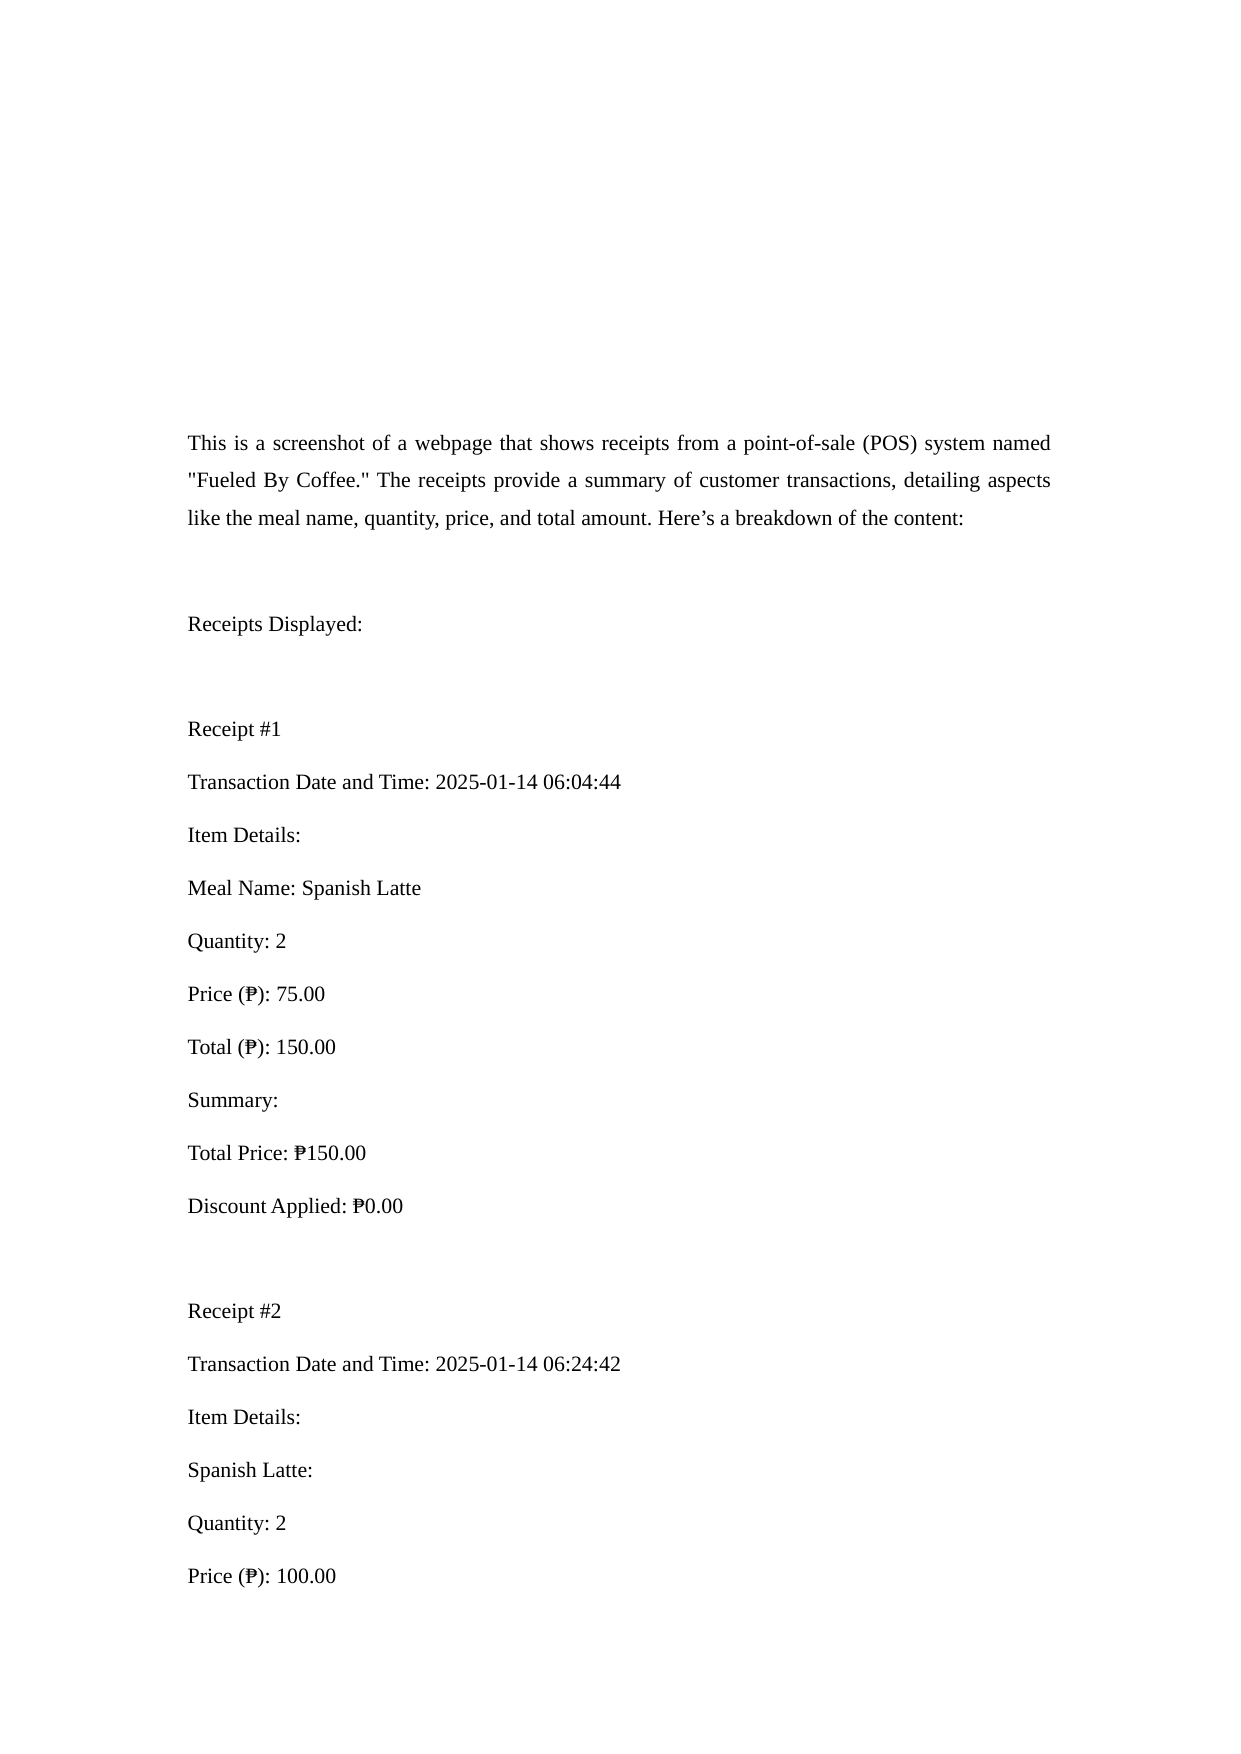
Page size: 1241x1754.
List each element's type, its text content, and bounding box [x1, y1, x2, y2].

text Meal Name: Spanish Latte [187, 872, 1053, 904]
text Total Price: ₱150.00 [187, 1136, 1053, 1169]
text Item Details: [187, 819, 1053, 851]
text Transaction Date and Time: 2025-01-14 06:24:42 [187, 1348, 1053, 1380]
text This is a screenshot of a webpage that shows receipts from a point-of-sale (POS) system named "Fueled By Coffee." The receipts provide a summary of customer transactions, detailing aspects like the meal name, quantity, price, and total amount. Here’s a breakdown of the content: [187, 427, 1053, 534]
text Item Details: [187, 1401, 1053, 1433]
text Price (₱): 75.00 [187, 977, 1053, 1010]
text Discount Applied: ₱0.00 [187, 1189, 1053, 1222]
text Quantity: 2 [187, 924, 1053, 957]
text Quantity: 2 [187, 1507, 1053, 1539]
text Receipts Displayed: [187, 607, 1053, 639]
text Total (₱): 150.00 [187, 1030, 1053, 1063]
text Receipt #1 [187, 713, 1053, 745]
text Price (₱): 100.00 [187, 1559, 1053, 1592]
text Receipt #2 [187, 1295, 1053, 1327]
text Summary: [187, 1083, 1053, 1116]
text Spanish Latte: [187, 1454, 1053, 1486]
text Transaction Date and Time: 2025-01-14 06:04:44 [187, 766, 1053, 798]
